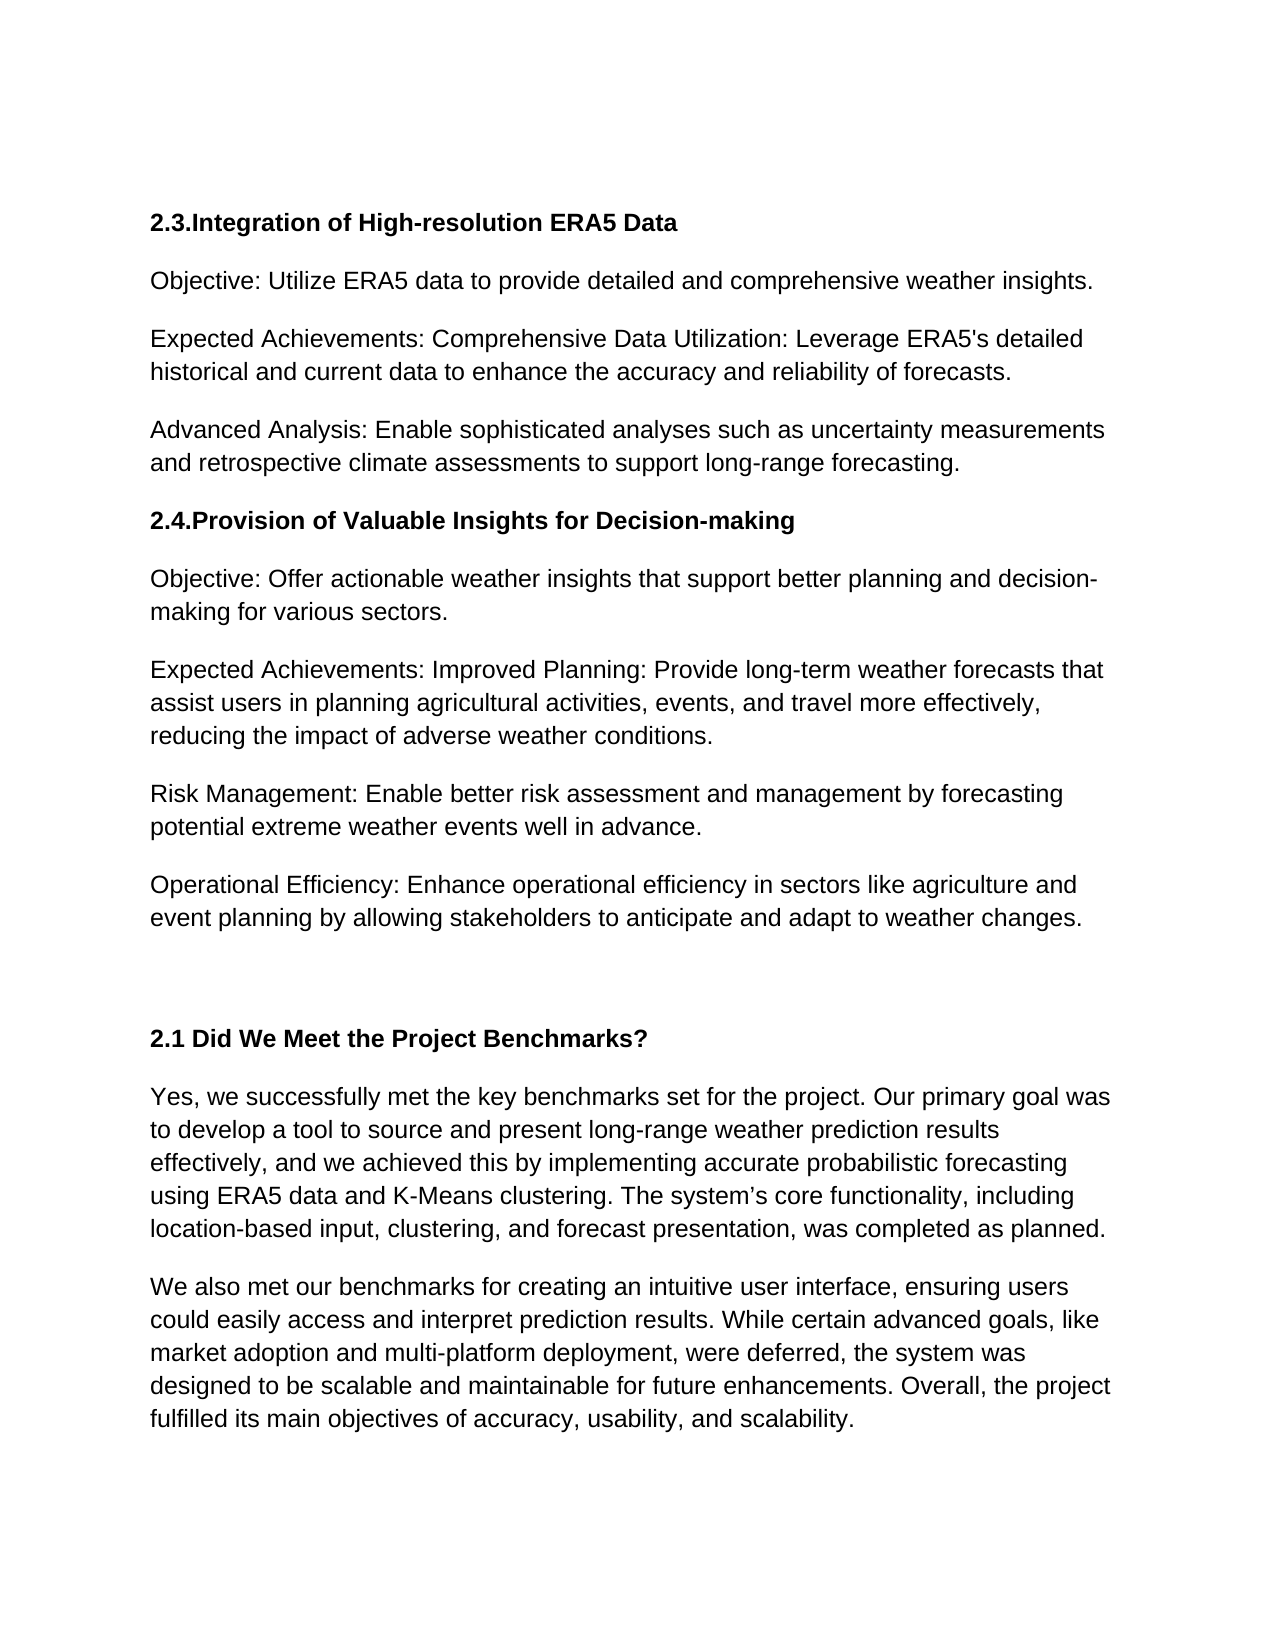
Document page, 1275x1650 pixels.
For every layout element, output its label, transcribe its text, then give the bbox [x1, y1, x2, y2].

text We also met our benchmarks for creating an intuitive user interface, ensuring users could easily access and interpret prediction results. While certain advanced goals, like market adoption and multi-platform deployment, were deferred, the system was designed to be scalable and maintainable for future enhancements. Overall, the project fulfilled its main objectives of accuracy, usability, and scalability. [150, 1272, 1125, 1432]
text Expected Achievements: Improved Planning: Provide long-term weather forecasts that assist users in planning agricultural activities, events, and travel more effectively, reducing the impact of adverse weather conditions. [150, 655, 1125, 750]
text Advanced Analysis: Enable sophisticated analyses such as uncertainty measurements and retrospective climate assessments to support long-range forecasting. [150, 415, 1125, 477]
text Yes, we successfully met the key benchmarks set for the project. Our primary goal was to develop a tool to source and present long-range weather prediction results effectively, and we achieved this by implementing accurate probabilistic forecasting using ERA5 data and K-Means clustering. The system’s core functionality, including location-based input, clustering, and forecast presentation, was completed as planned. [150, 1082, 1125, 1242]
text Expected Achievements: Comprehensive Data Utilization: Leverage ERA5's detailed historical and current data to enhance the accuracy and reliability of forecasts. [150, 324, 1125, 386]
subtitle 2.1 Did We Meet the Project Benchmarks? [150, 1023, 1125, 1052]
text Operational Efficiency: Enhance operational efficiency in sectors like agriculture and event planning by allowing stakeholders to anticipate and adapt to weather changes. [150, 870, 1125, 932]
text Risk Management: Enable better risk assessment and management by forecasting potential extreme weather events well in advance. [150, 779, 1125, 841]
text Objective: Utilize ERA5 data to provide detailed and comprehensive weather insights. [150, 266, 1125, 295]
text Objective: Offer actionable weather insights that support better planning and decision-making for various sectors. [150, 564, 1125, 626]
text 2.4.Provision of Valuable Insights for Decision-making [150, 506, 1125, 535]
text 2.3.Integration of High-resolution ERA5 Data [150, 208, 1125, 237]
